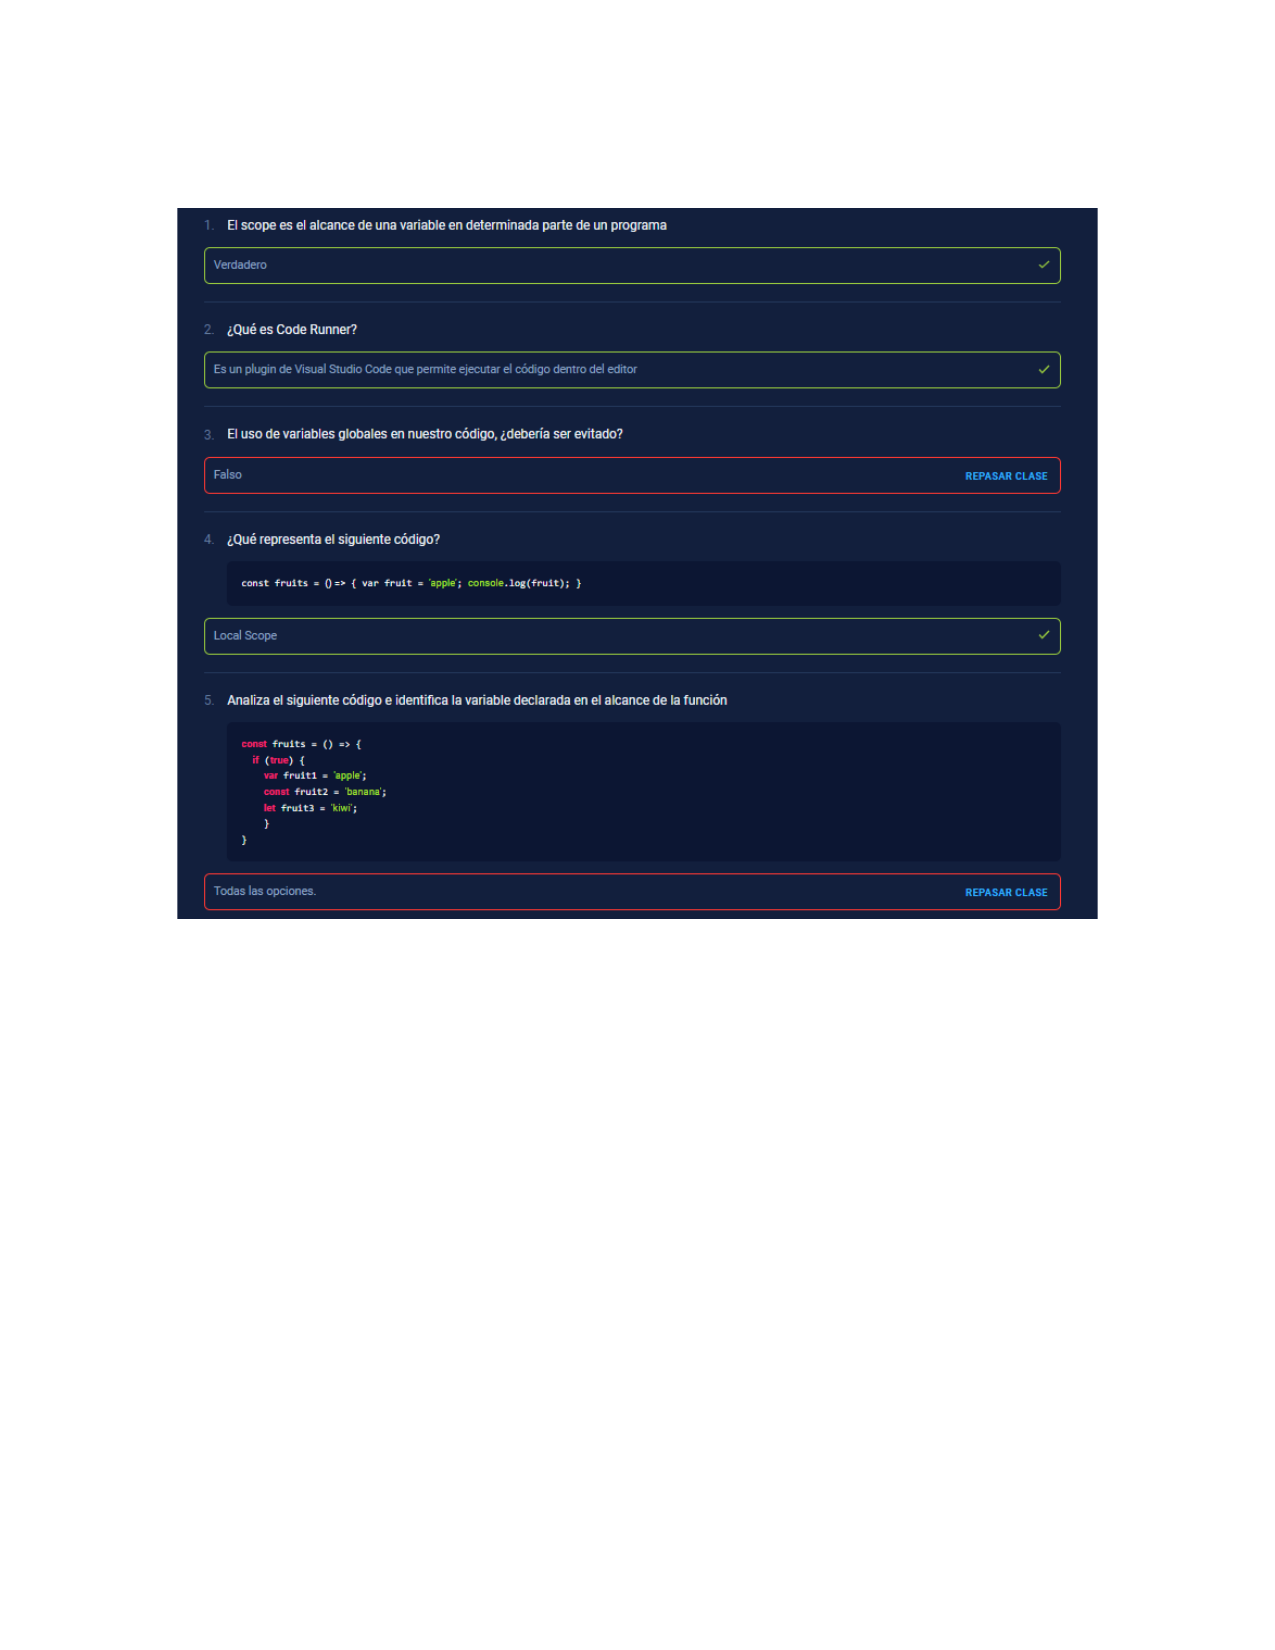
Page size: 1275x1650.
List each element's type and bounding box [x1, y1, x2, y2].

picture [177, 208, 1098, 919]
